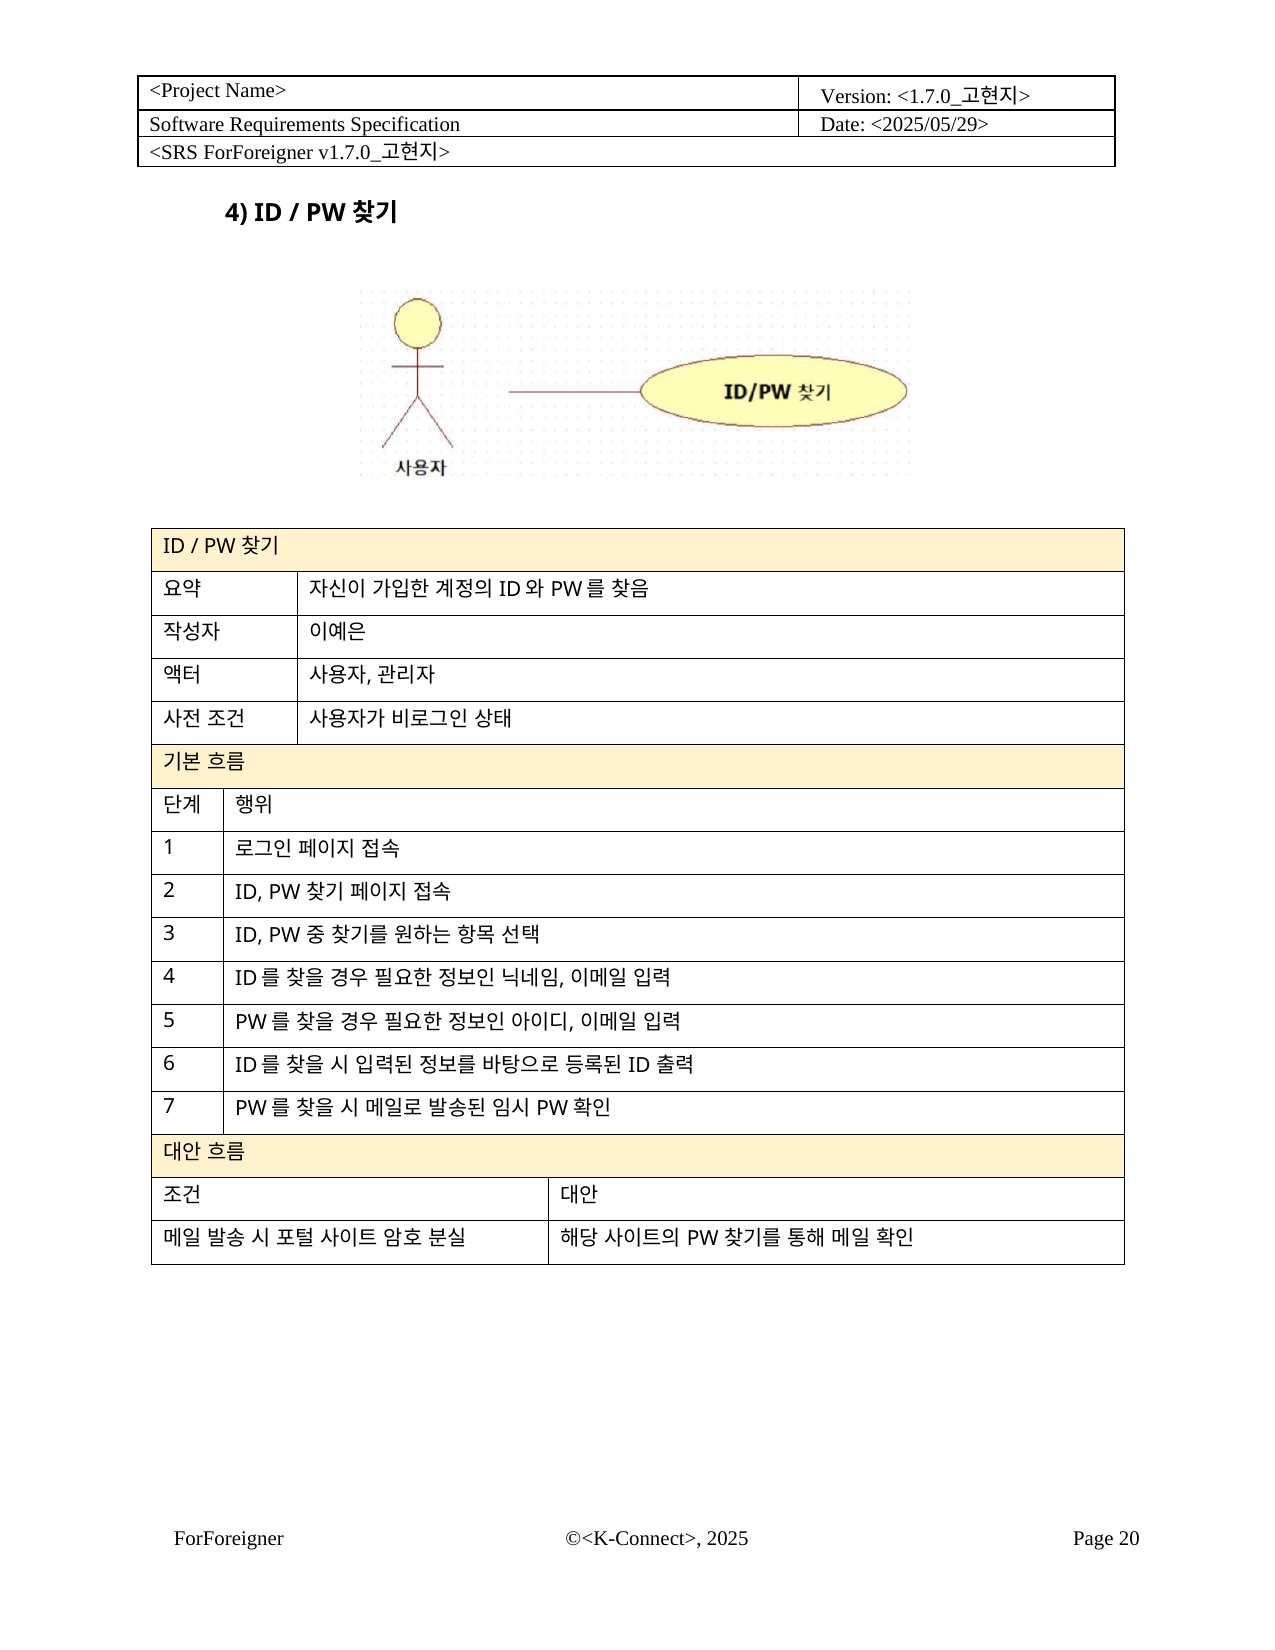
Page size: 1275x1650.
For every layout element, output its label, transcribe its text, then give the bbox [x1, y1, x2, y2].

table_header ID / PW 찾기 [152, 529, 1124, 571]
table_cell ID를 찾을 경우 필요한 정보인 닉네임, 이메일 입력 [224, 962, 1124, 1004]
table_cell 대안 흐름 [152, 1135, 1124, 1177]
table_cell 6 [152, 1048, 223, 1091]
table_cell 이예은 [298, 616, 1124, 658]
table_cell 5 [152, 1005, 223, 1047]
table_cell ID, PW 찾기 페이지 접속 [224, 875, 1124, 917]
table_cell 1 [152, 832, 223, 874]
table_cell 2 [152, 875, 223, 917]
table_cell 해당 사이트의 PW 찾기를 통해 메일 확인 [549, 1221, 1124, 1264]
table_cell 요약 [152, 572, 297, 614]
table_cell 대안 [549, 1178, 1124, 1220]
table_cell 액터 [152, 659, 297, 701]
table_cell PW를 찾을 시 메일로 발송된 임시 PW 확인 [224, 1092, 1124, 1134]
table_cell ID를 찾을 시 입력된 정보를 바탕으로 등록된 ID 출력 [224, 1048, 1124, 1091]
table_cell 사용자가 비로그인 상태 [298, 702, 1124, 744]
table_cell 3 [152, 918, 223, 961]
table_cell PW를 찾을 경우 필요한 정보인 아이디, 이메일 입력 [224, 1005, 1124, 1047]
table_cell 사용자, 관리자 [298, 659, 1124, 701]
table_cell 작성자 [152, 616, 297, 658]
text 4) ID / PW 찾기 [225, 192, 1125, 228]
table_cell 7 [152, 1092, 223, 1134]
table_cell 4 [152, 962, 223, 1004]
table_cell 단계 [152, 789, 223, 831]
table_cell 자신이 가입한 계정의 ID와 PW를 찾음 [298, 572, 1124, 614]
table_cell 조건 [152, 1178, 548, 1220]
table_cell 메일 발송 시 포털 사이트 암호 분실 [152, 1221, 548, 1264]
picture [360, 289, 915, 480]
table_cell 사전 조건 [152, 702, 297, 744]
table_cell ID, PW 중 찾기를 원하는 항목 선택 [224, 918, 1124, 961]
table_cell 행위 [224, 789, 1124, 831]
table_cell 기본 흐름 [152, 745, 1124, 787]
table_cell 로그인 페이지 접속 [224, 832, 1124, 874]
